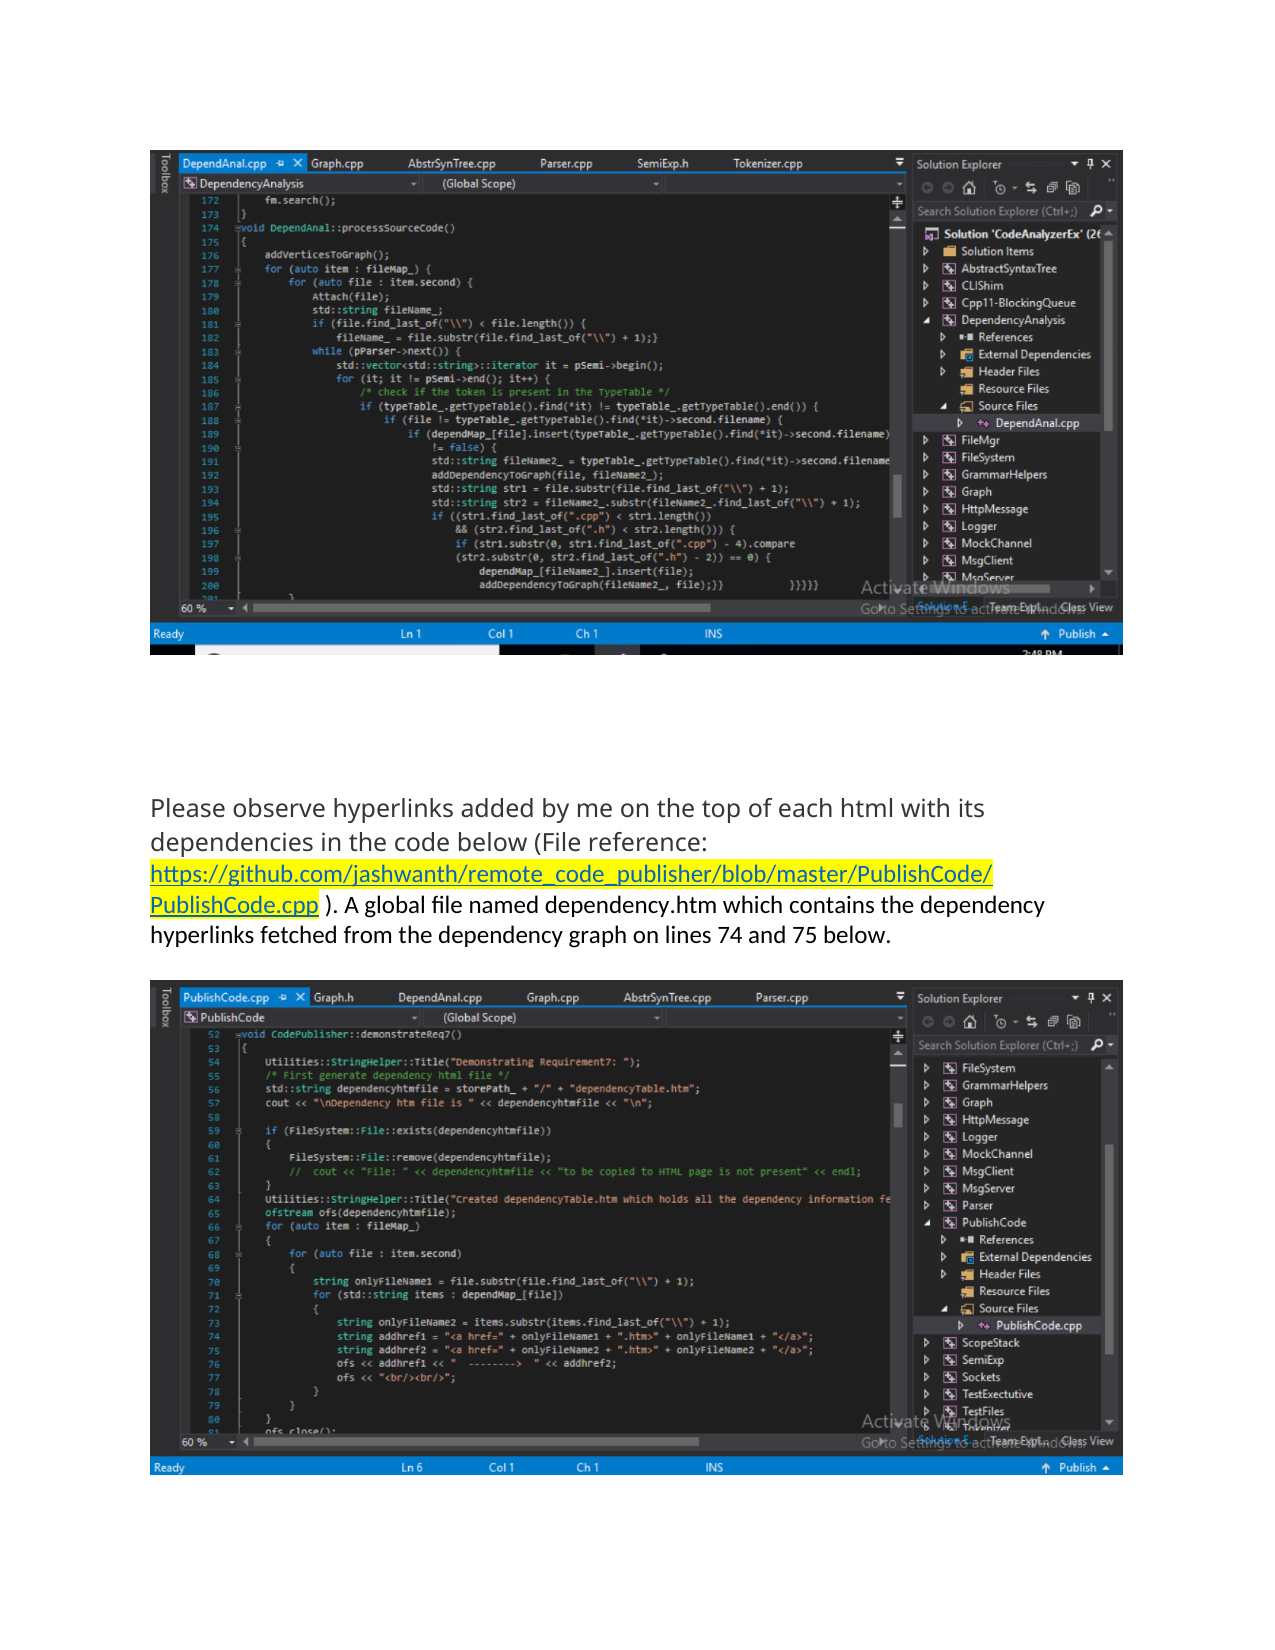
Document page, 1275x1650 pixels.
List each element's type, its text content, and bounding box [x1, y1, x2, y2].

picture [150, 150, 1123, 655]
picture [150, 980, 1123, 1475]
text Please observe hyperlinks added by me on the top of each html with its dependencies in the code below (File reference: https://github.com/jashwanth/remote_code_publisher/blob/master/PublishCode/PublishCode.cpp ). A global file named dependency.htm which contains the dependency hyperlinks fetched from the dependency graph on lines 74 and 75 below. [150, 790, 1125, 950]
